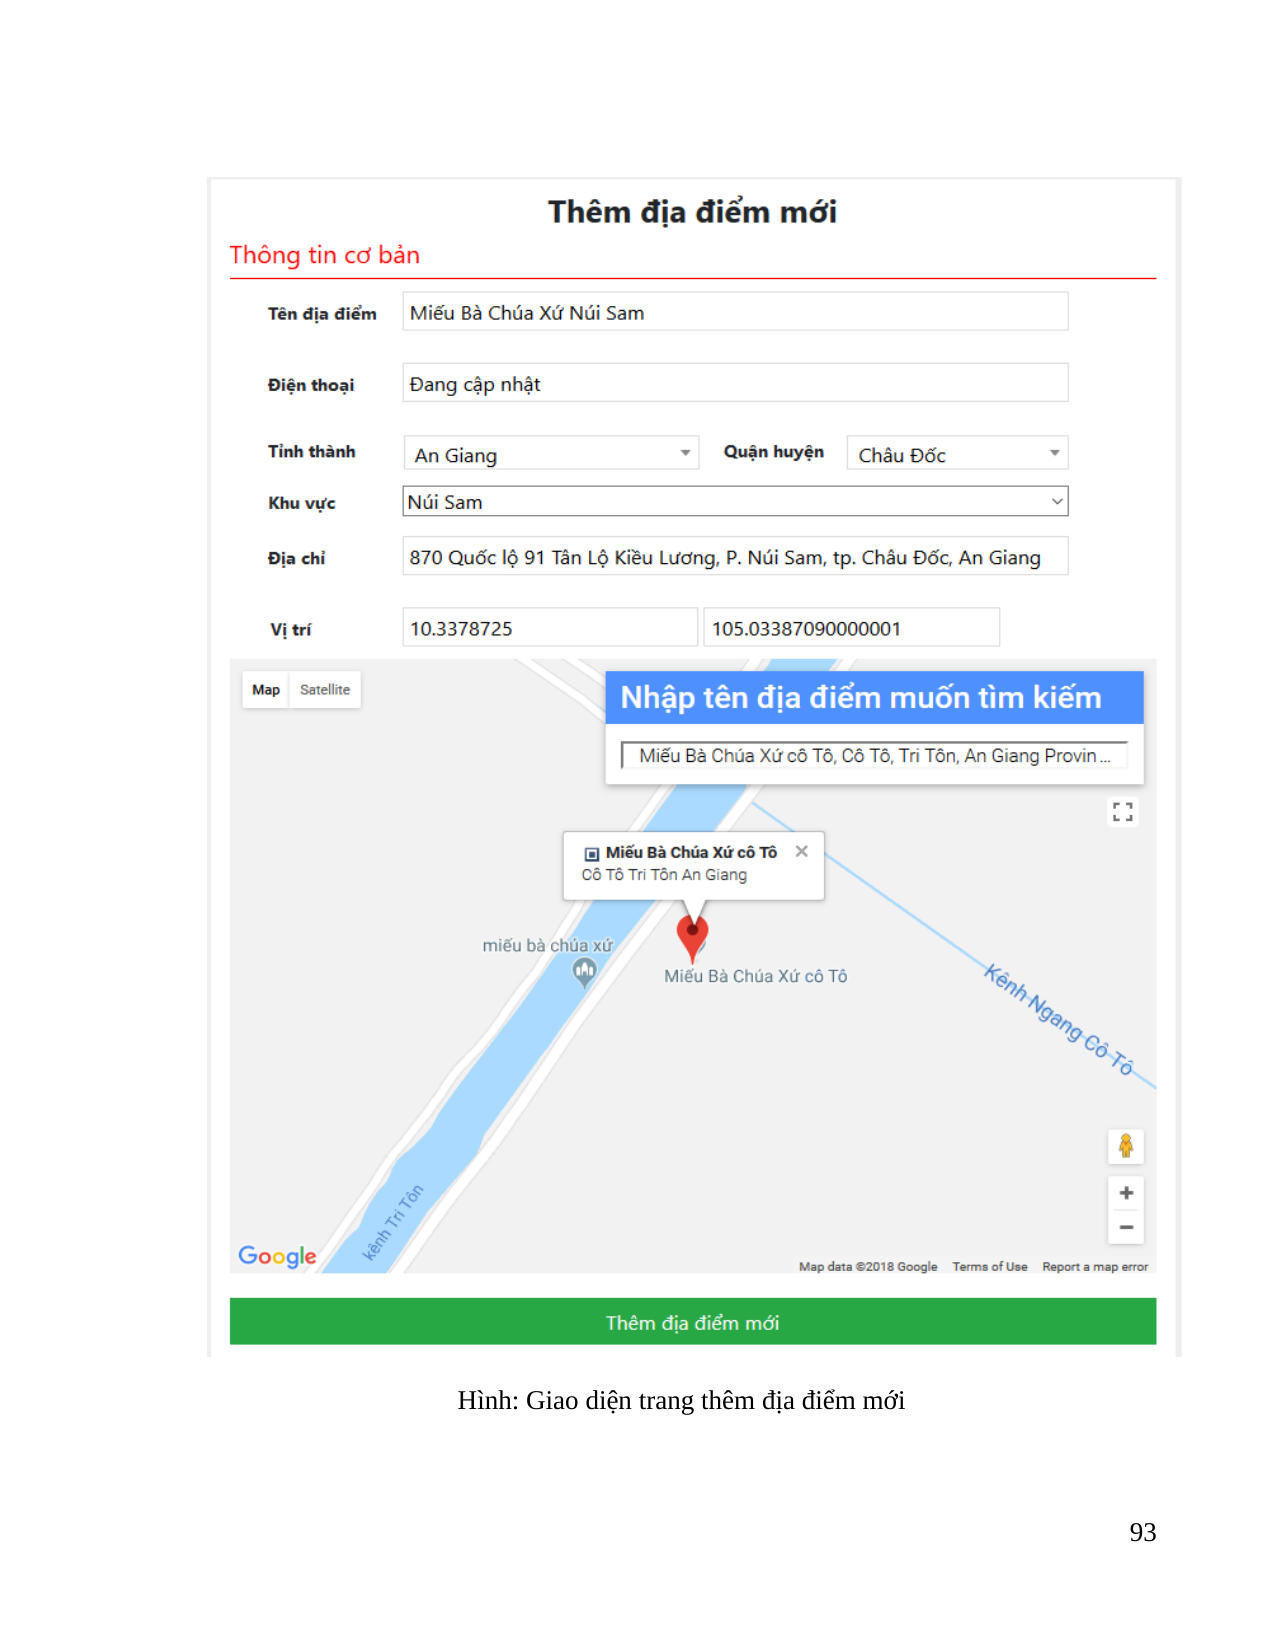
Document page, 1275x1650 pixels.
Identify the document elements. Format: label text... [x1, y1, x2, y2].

picture [206, 177, 1182, 1357]
subtitle Hình: Giao diện trang thêm địa điểm mới [207, 1384, 1156, 1415]
